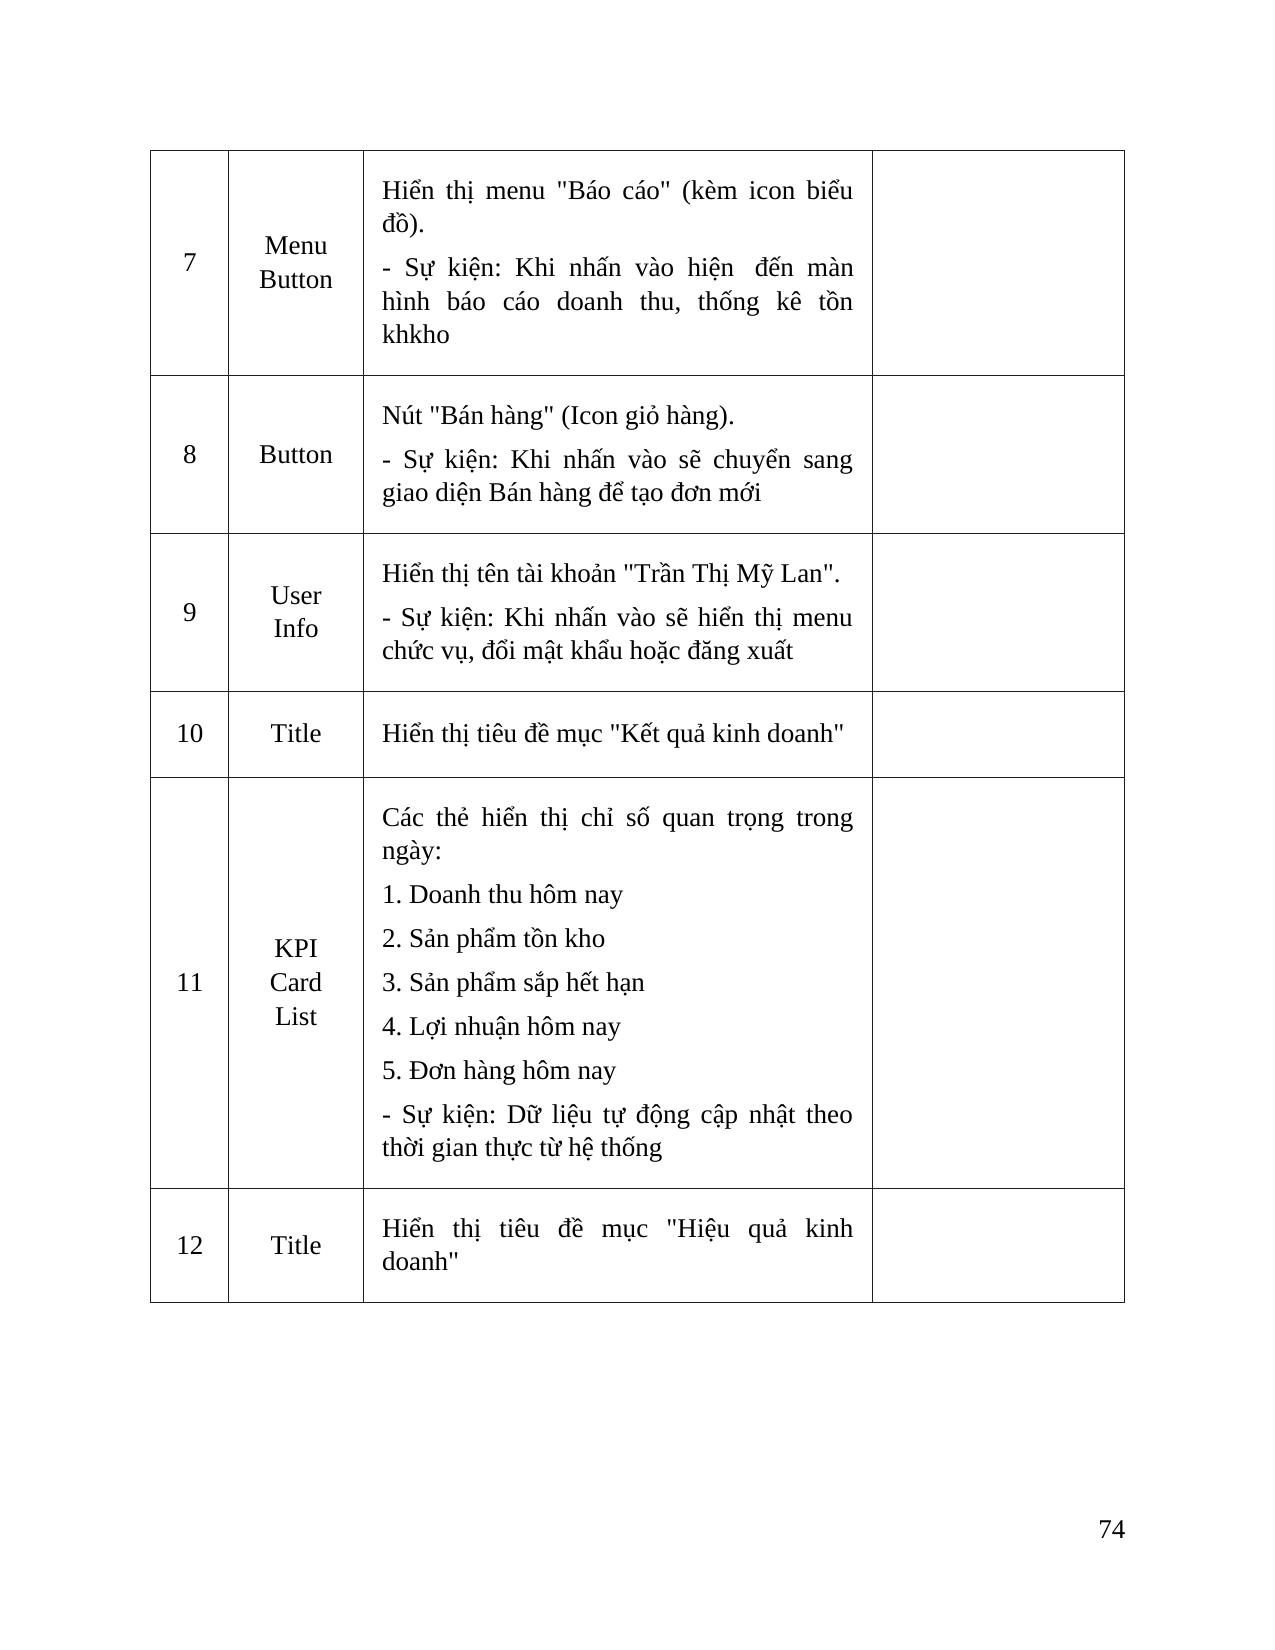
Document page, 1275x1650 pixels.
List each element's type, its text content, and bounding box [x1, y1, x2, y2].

table_cell 8 [151, 376, 228, 533]
table_cell 10 [151, 692, 228, 777]
table_cell Title [229, 692, 363, 777]
table_cell Hiển thị tiêu đề mục "Kết quả kinh doanh" [364, 692, 872, 777]
table_cell Button [229, 376, 363, 533]
table_cell [873, 692, 1124, 777]
table_cell Hiển thị tên tài khoản "Trần Thị Mỹ Lan". - Sự kiện: Khi nhấn vào sẽ hiển thị menu chức vụ, đổi mật khẩu hoặc đăng xuất [364, 534, 872, 691]
table_cell Các thẻ hiển thị chỉ số quan trọng trong ngày: 1. Doanh thu hôm nay 2. Sản phẩm tồn kho 3. Sản phẩm sắp hết hạn 4. Lợi nhuận hôm nay 5. Đơn hàng hôm nay - Sự kiện: Dữ liệu tự động cập nhật theo thời gian thực từ hệ thống [364, 778, 872, 1188]
table_cell 12 [151, 1189, 228, 1302]
table_cell User Info [229, 534, 363, 691]
table_cell Menu Button [229, 151, 363, 375]
table_cell 7 [151, 151, 228, 375]
table_cell Title [229, 1189, 363, 1302]
table_cell 11 [151, 778, 228, 1188]
table_cell Nút "Bán hàng" (Icon giỏ hàng). - Sự kiện: Khi nhấn vào sẽ chuyển sang giao diện Bán hàng để tạo đơn mới [364, 376, 872, 533]
table_cell [873, 534, 1124, 691]
table_cell [873, 151, 1124, 375]
table_cell KPI Card List [229, 778, 363, 1188]
table_cell [873, 1189, 1124, 1302]
table_cell [873, 778, 1124, 1188]
table_cell Hiển thị tiêu đề mục "Hiệu quả kinh doanh" [364, 1189, 872, 1302]
table_cell 9 [151, 534, 228, 691]
table_cell Hiển thị menu "Báo cáo" (kèm icon biểu đồ). - Sự kiện: Khi nhấn vào hiện đến màn hình báo cáo doanh thu, thống kê tồn khkho [364, 151, 872, 375]
table_cell [873, 376, 1124, 533]
